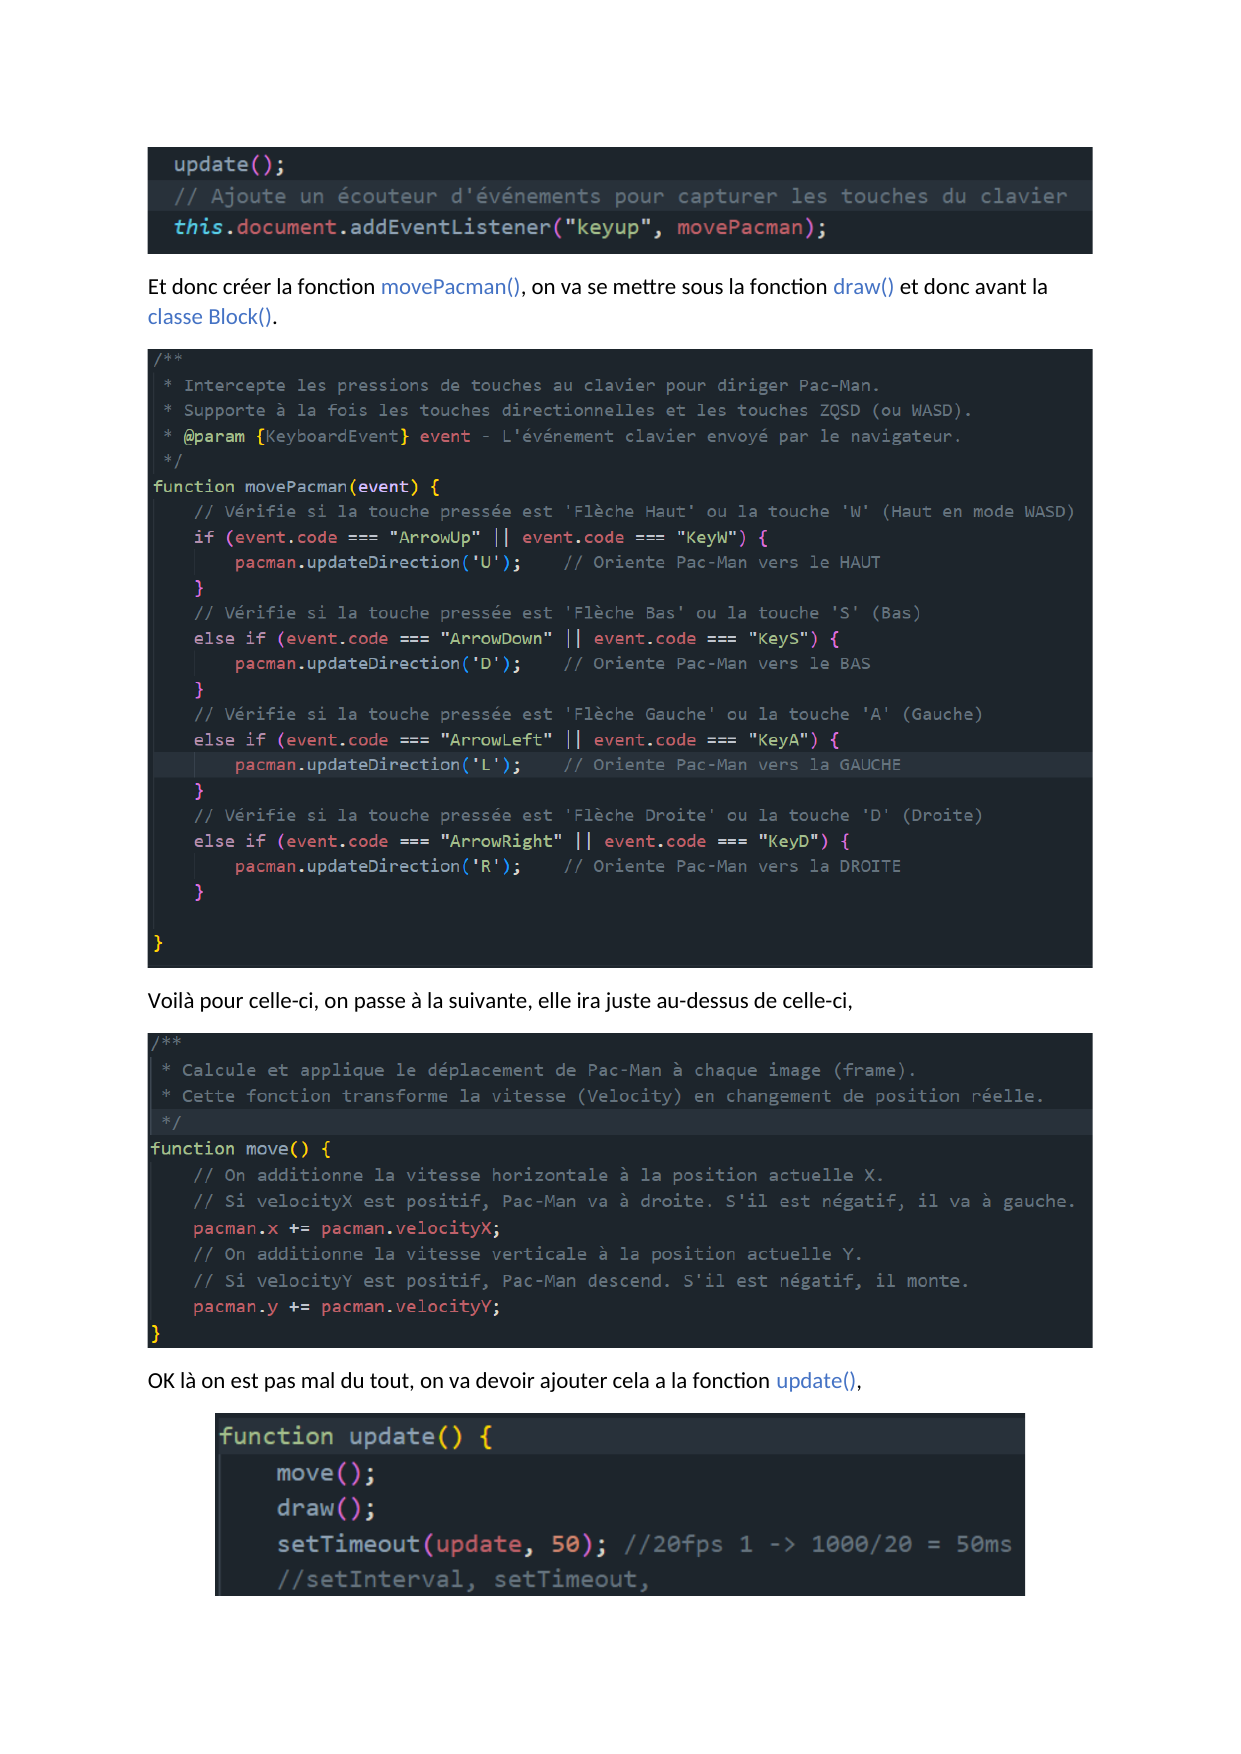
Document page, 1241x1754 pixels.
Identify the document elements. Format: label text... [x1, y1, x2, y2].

picture [147, 147, 1093, 254]
text Et donc créer la fonction movePacman(), on va se mettre sous la fonction draw() et donc avant la classe Block(). [148, 272, 1093, 330]
text OK là on est pas mal du tout, on va devoir ajouter cela a la fonction update(), [148, 1367, 1093, 1395]
picture [147, 349, 1093, 968]
picture [147, 1033, 1093, 1348]
picture [215, 1413, 1026, 1596]
text Voilà pour celle-ci, on passe à la suivante, elle ira juste au-dessus de celle-ci, [148, 987, 1093, 1014]
